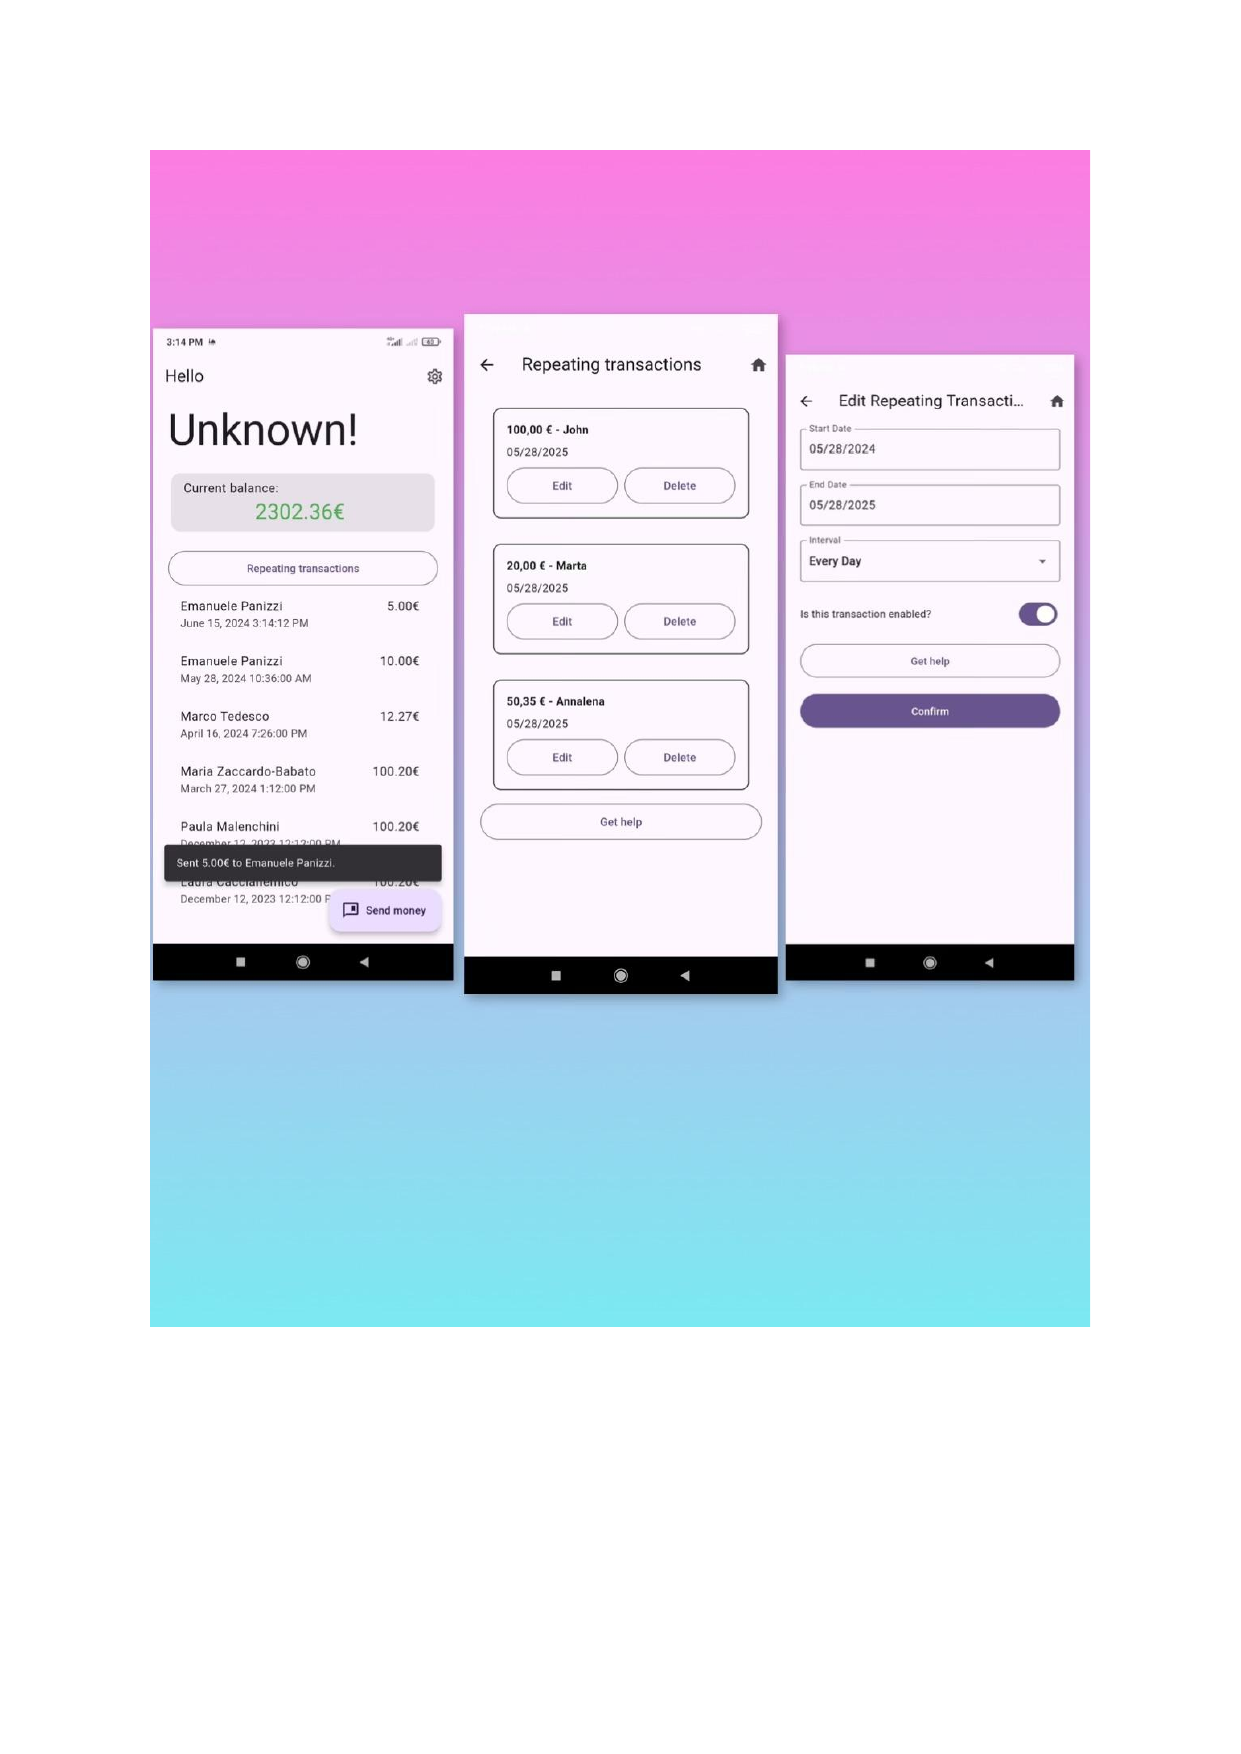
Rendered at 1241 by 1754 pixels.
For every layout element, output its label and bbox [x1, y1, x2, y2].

picture [150, 150, 1091, 1327]
